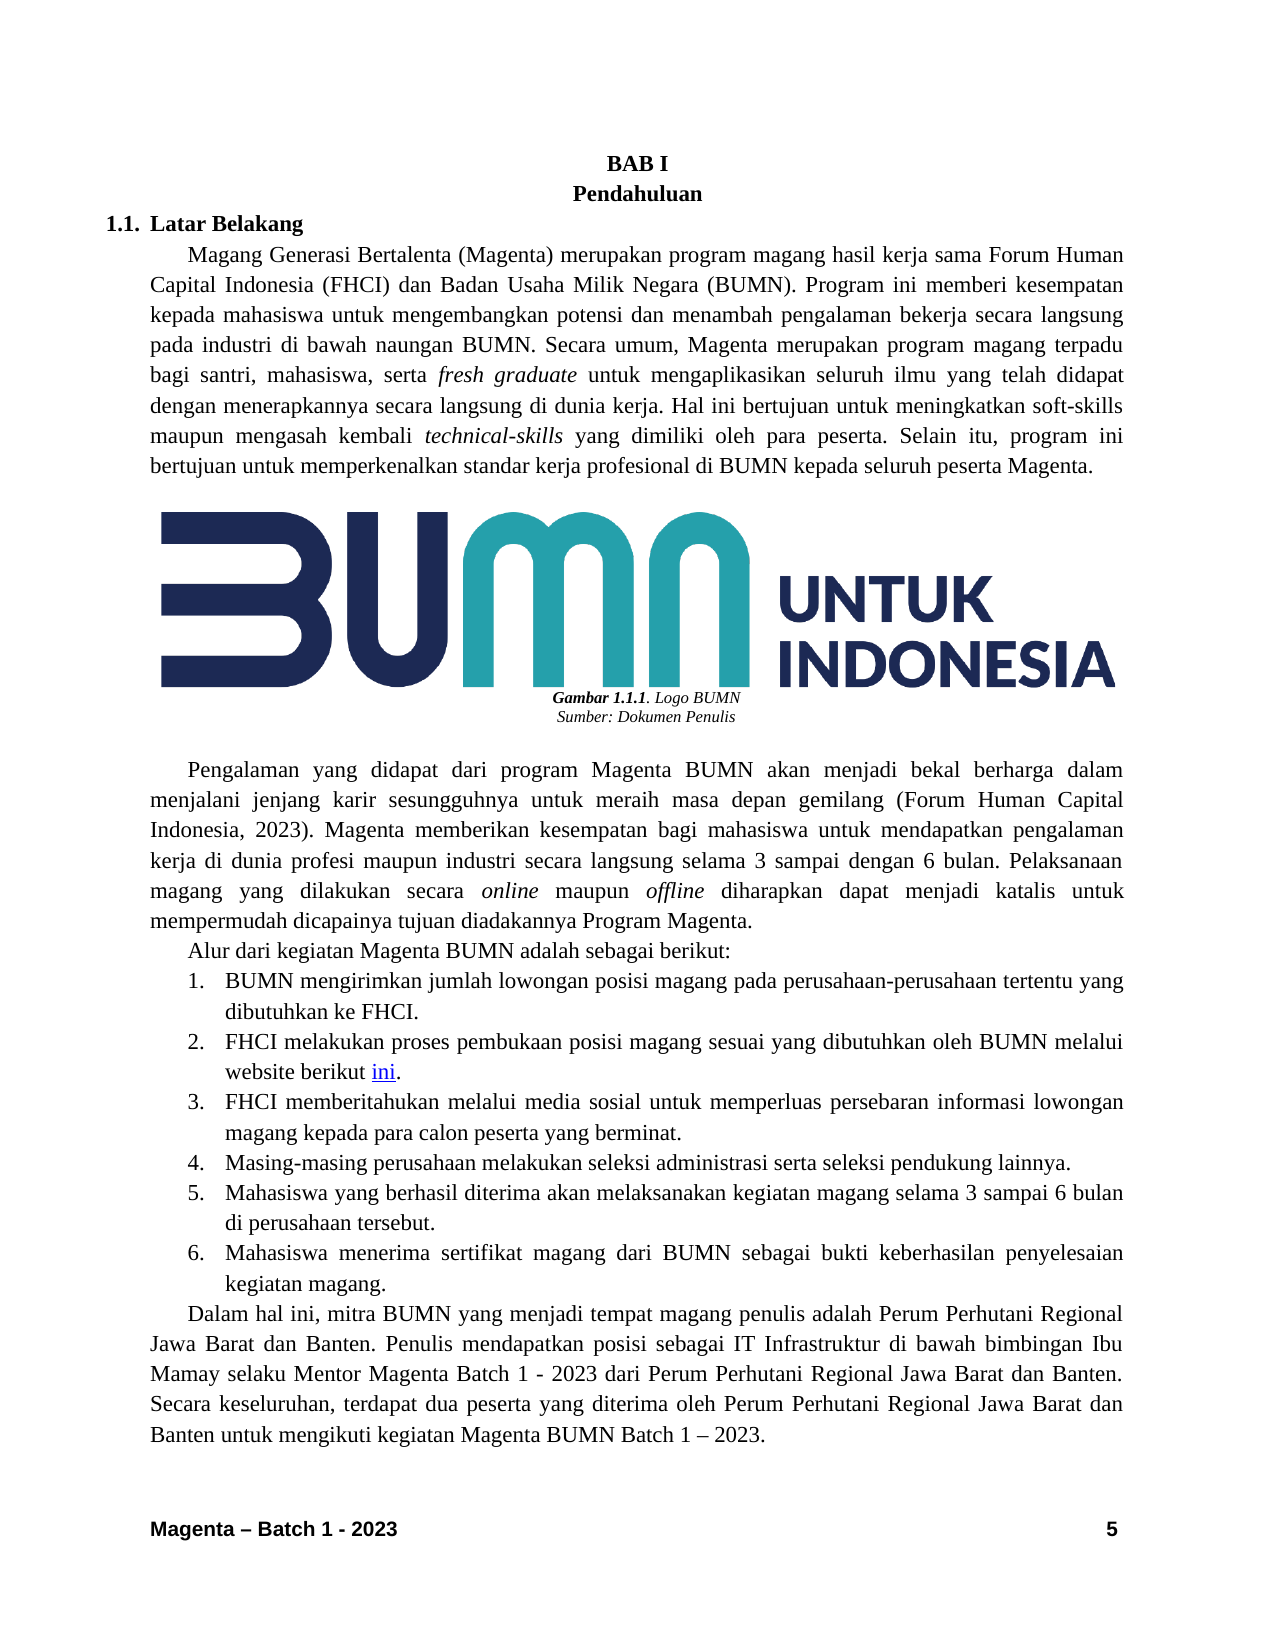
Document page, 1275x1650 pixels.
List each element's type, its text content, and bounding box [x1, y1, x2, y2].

subtitle BAB I [150, 150, 1125, 176]
list Mahasiswa yang berhasil diterima akan melaksanakan kegiatan magang selama 3 sampai 6 bulan di perusahaan tersebut. [187, 1179, 1125, 1236]
list FHCI memberitahukan melalui media sosial untuk memperluas persebaran informasi lowongan magang kepada para calon peserta yang berminat. [187, 1088, 1125, 1145]
text Dalam hal ini, mitra BUMN yang menjadi tempat magang penulis adalah Perum Perhutani Regional Jawa Barat dan Banten. Penulis mendapatkan posisi sebagai IT Infrastruktur di bawah bimbingan Ibu Mamay selaku Mentor Magenta Batch 1 - 2023 dari Perum Perhutani Regional Jawa Barat dan Banten. Secara keseluruhan, terdapat dua peserta yang diterima oleh Perum Perhutani Regional Jawa Barat dan Banten untuk mengikuti kegiatan Magenta BUMN Batch 1 – 2023. [150, 1300, 1125, 1447]
text Pengalaman yang didapat dari program Magenta BUMN akan menjadi bekal berharga dalam menjalani jenjang karir sesungguhnya untuk meraih masa depan gemilang (Forum Human Capital Indonesia, 2023). Magenta memberikan kesempatan bagi mahasiswa untuk mendapatkan pengalaman kerja di dunia profesi maupun industri secara langsung selama 3 sampai dengan 6 bulan. Pelaksanaan magang yang dilakukan secara online maupun offline diharapkan dapat menjadi katalis untuk mempermudah dicapainya tujuan diadakannya Program Magenta. [150, 756, 1125, 933]
list Masing-masing perusahaan melakukan seleksi administrasi serta seleksi pendukung lainnya. [187, 1149, 1125, 1175]
table_header Gambar 1.1.1. Logo BUMN Sumber: Dokumen Penulis [150, 513, 1125, 726]
subtitle Latar Belakang [106, 210, 1125, 237]
text Pendahuluan [150, 180, 1125, 207]
list Mahasiswa menerima sertifikat magang dari BUMN sebagai bukti keberhasilan penyelesaian kegiatan magang. [187, 1239, 1125, 1296]
picture [161, 512, 1116, 688]
list BUMN mengirimkan jumlah lowongan posisi magang pada perusahaan-perusahaan tertentu yang dibutuhkan ke FHCI. [187, 967, 1125, 1024]
text Magang Generasi Bertalenta (Magenta) merupakan program magang hasil kerja sama Forum Human Capital Indonesia (FHCI) dan Badan Usaha Milik Negara (BUMN). Program ini memberi kesempatan kepada mahasiswa untuk mengembangkan potensi dan menambah pengalaman bekerja secara langsung pada industri di bawah naungan BUMN. Secara umum, Magenta merupakan program magang terpadu bagi santri, mahasiswa, serta fresh graduate untuk mengaplikasikan seluruh ilmu yang telah didapat dengan menerapkannya secara langsung di dunia kerja. Hal ini bertujuan untuk meningkatkan soft-skills maupun mengasah kembali technical-skills yang dimiliki oleh para peserta. Selain itu, program ini bertujuan untuk memperkenalkan standar kerja profesional di BUMN kepada seluruh peserta Magenta. [150, 241, 1125, 478]
text Alur dari kegiatan Magenta BUMN adalah sebagai berikut: [150, 937, 1125, 964]
list FHCI melakukan proses pembukaan posisi magang sesuai yang dibutuhkan oleh BUMN melalui website berikut ini. [187, 1028, 1125, 1084]
